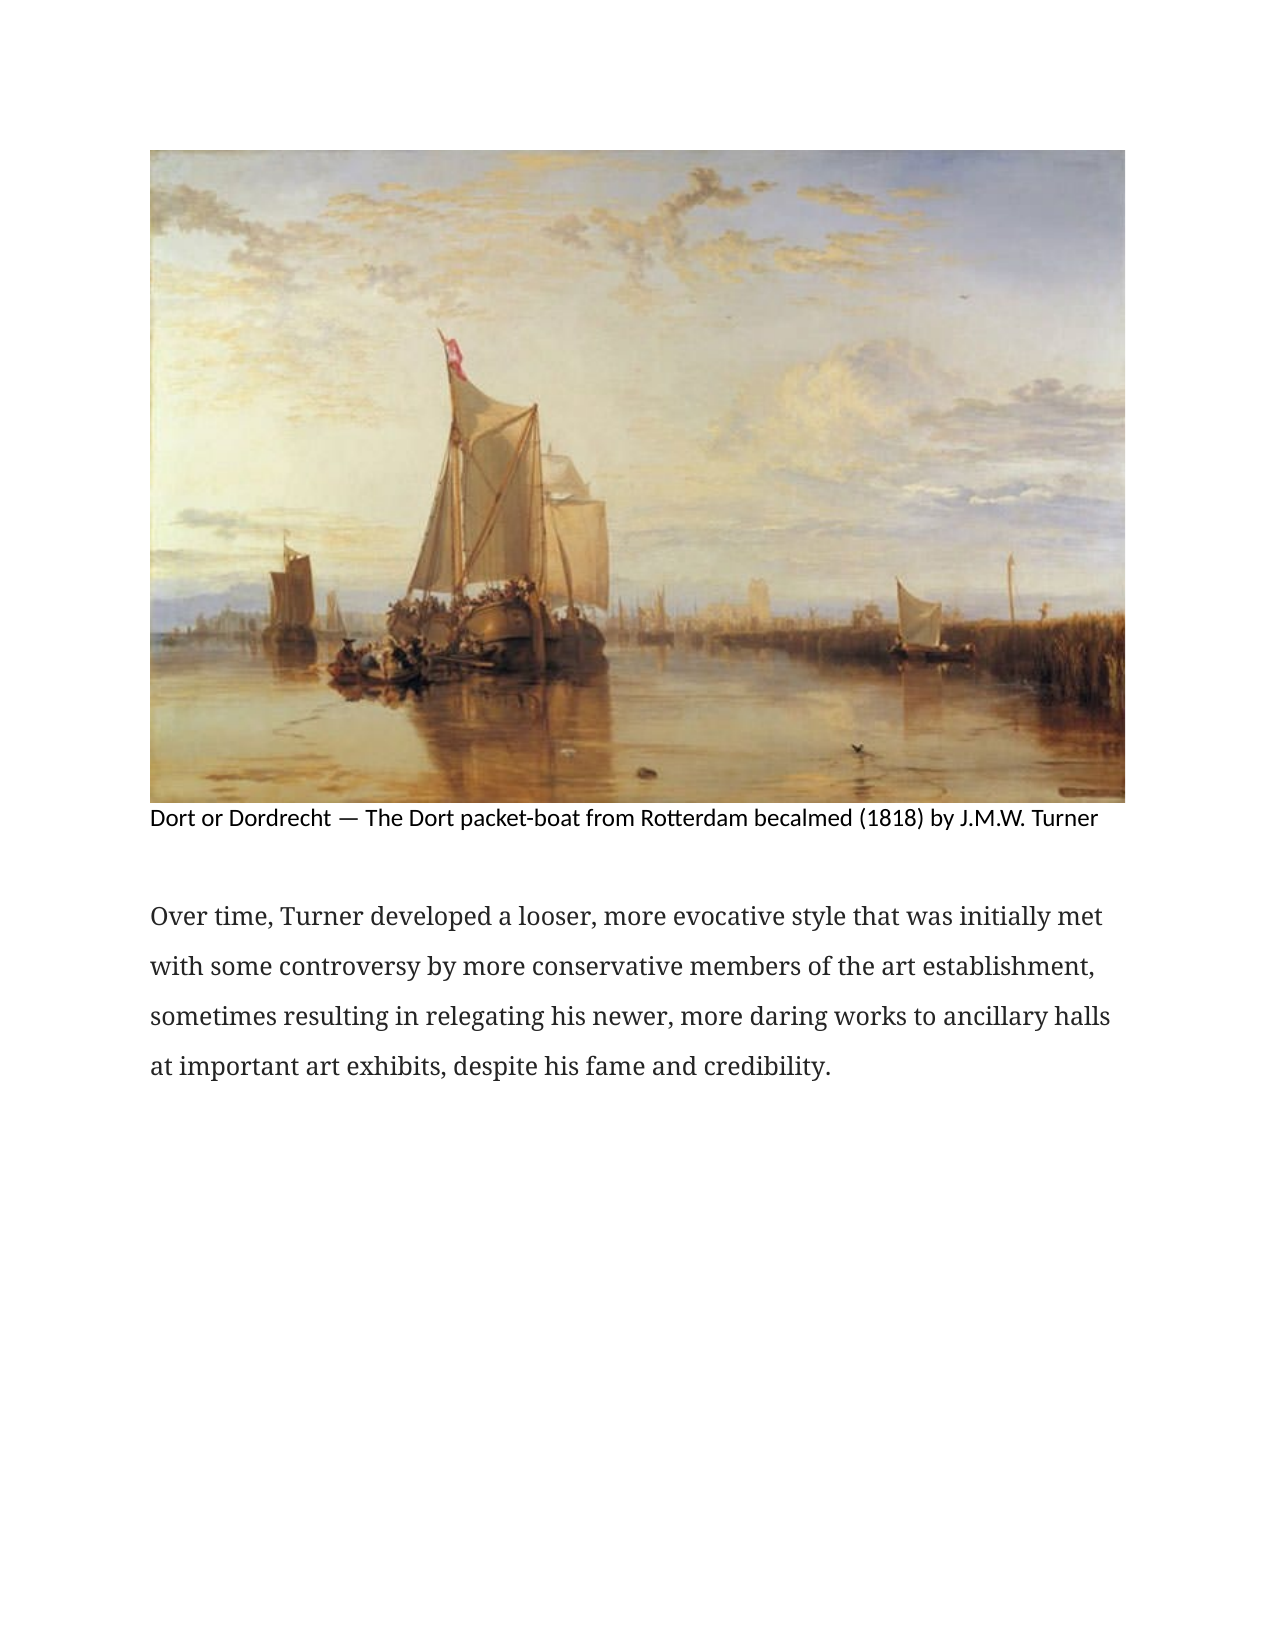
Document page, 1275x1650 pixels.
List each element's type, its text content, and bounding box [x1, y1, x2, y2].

text Over time, Turner developed a looser, more evocative style that was initially met with some controversy by more conservative members of the art establishment, sometimes resulting in relegating his newer, more daring works to ancillary halls at important art exhibits, despite his fame and credibility. [150, 883, 1125, 1083]
text Dort or Dordrecht — The Dort packet-boat from Rotterdam becalmed (1818) by J.M.W. Turner [150, 803, 1125, 833]
picture [150, 150, 1125, 803]
